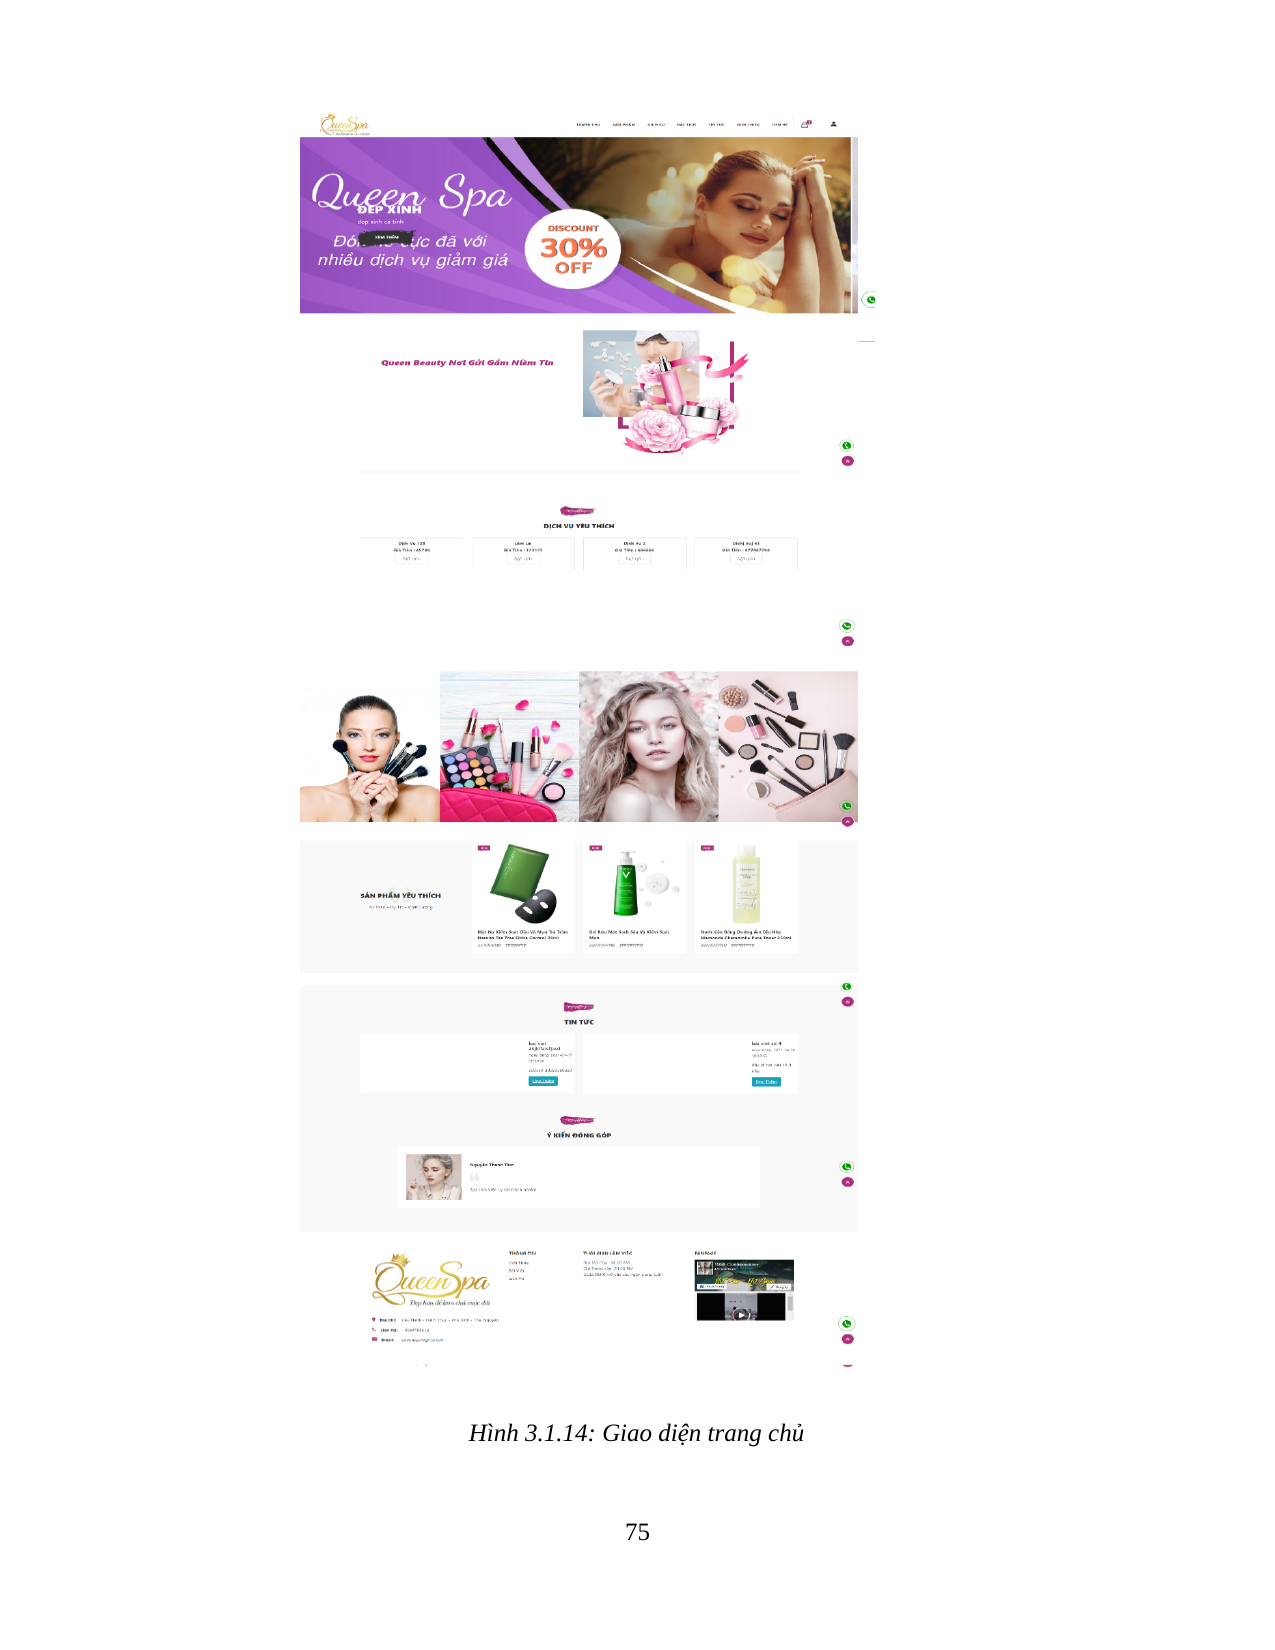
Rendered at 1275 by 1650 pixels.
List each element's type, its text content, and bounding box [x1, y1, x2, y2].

picture [300, 112, 876, 1388]
text Hình 3.1.14: Giao diện trang chủ [150, 1418, 1125, 1447]
